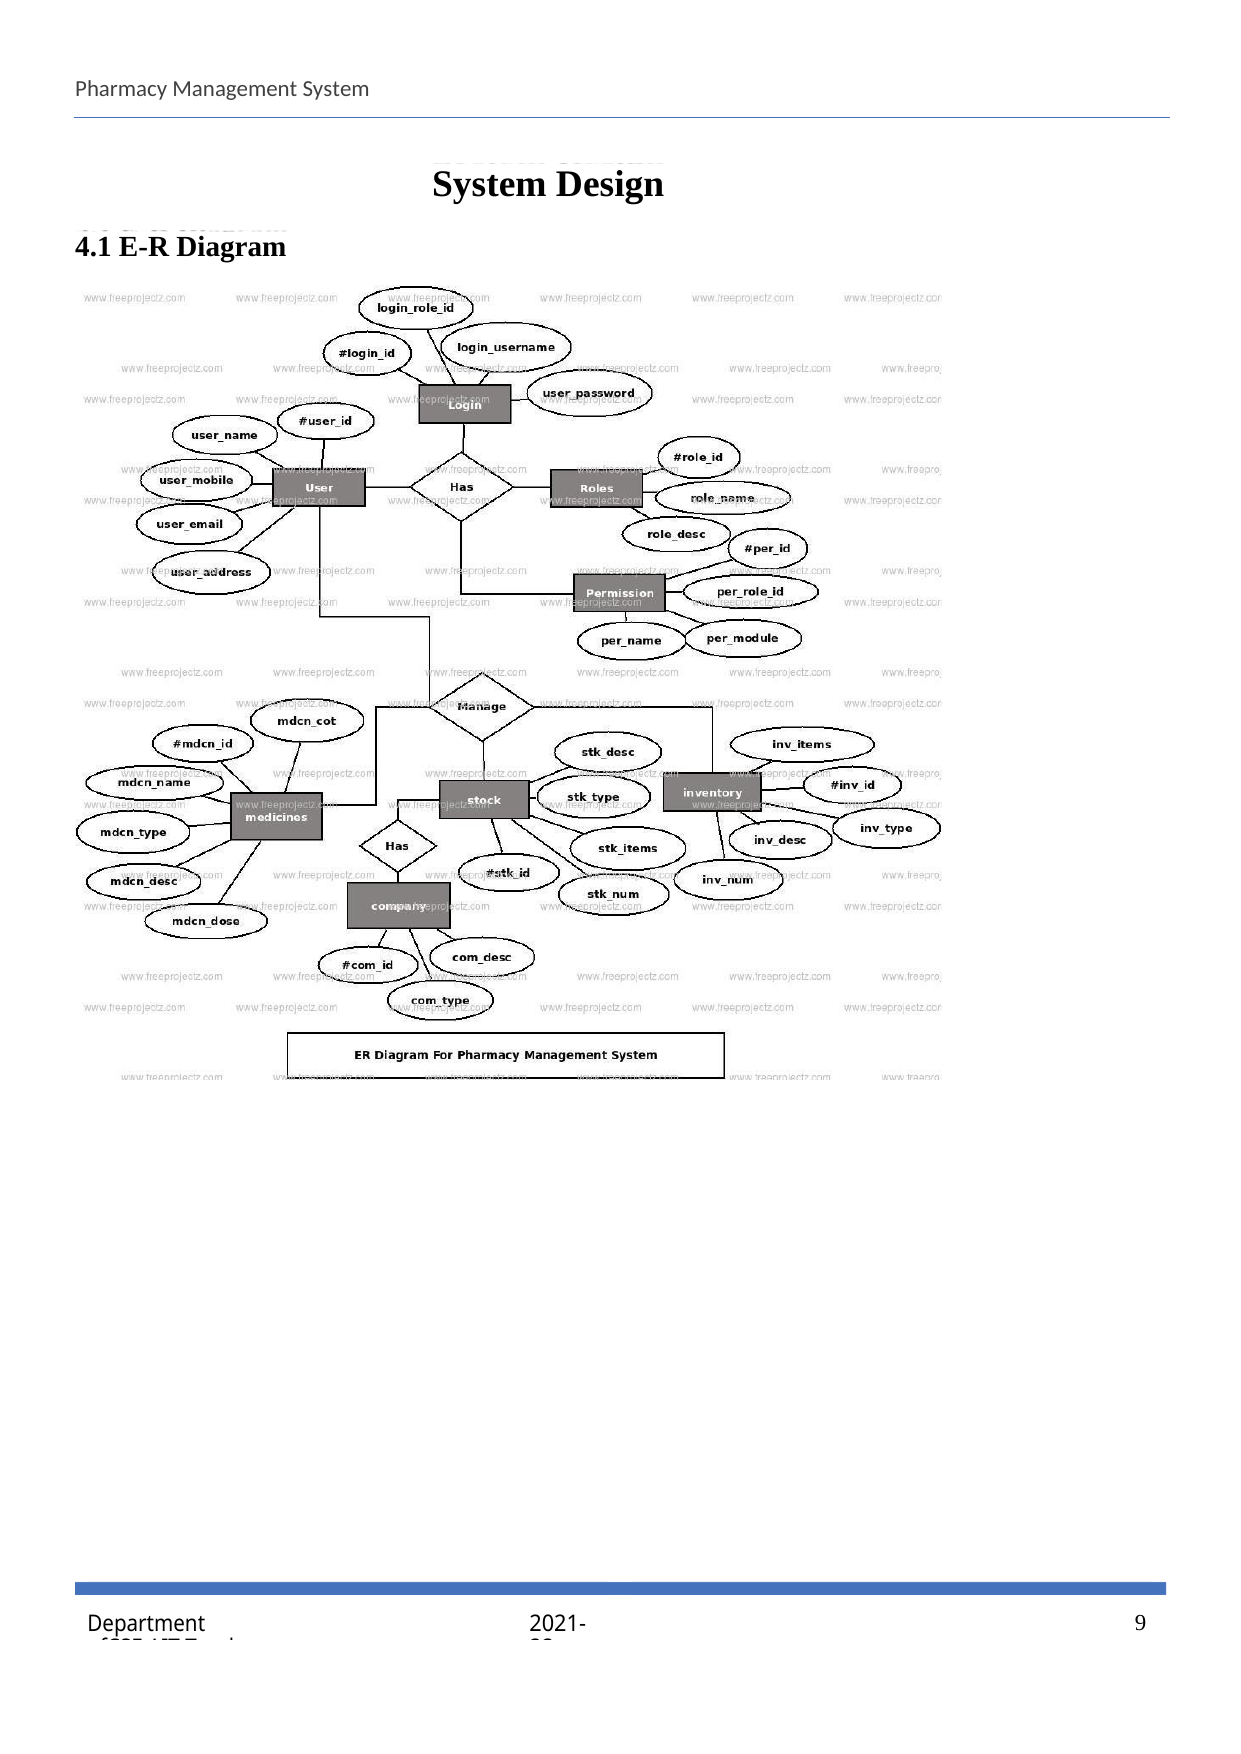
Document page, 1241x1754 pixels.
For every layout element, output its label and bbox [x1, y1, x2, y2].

picture [75, 285, 942, 1080]
picture [75, 1581, 1171, 1595]
